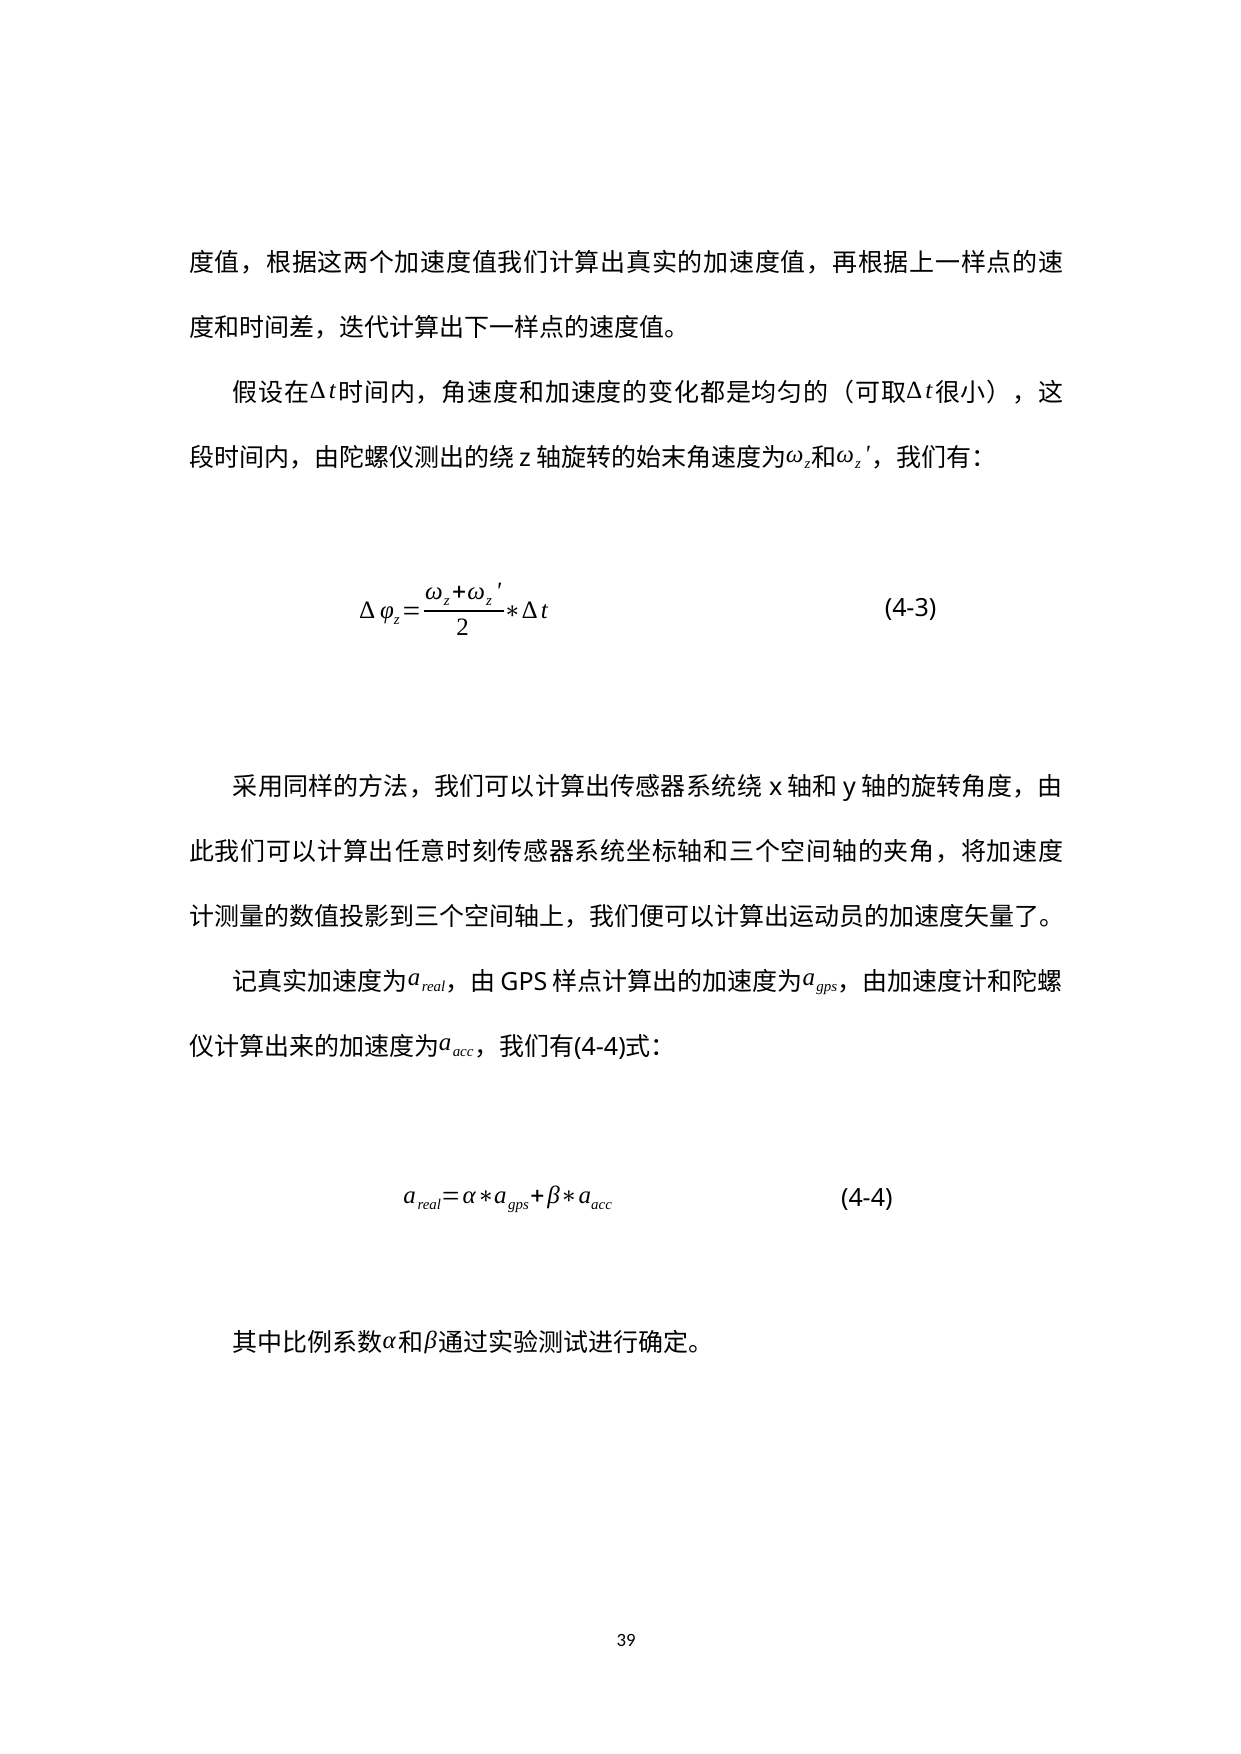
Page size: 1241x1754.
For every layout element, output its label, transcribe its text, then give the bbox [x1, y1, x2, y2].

text (4-3) [189, 576, 1063, 641]
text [189, 228, 1063, 358]
text 采用同样的方法，我们可以计算出传感器系统绕x轴和y轴的旋转角度，由此我们可以计算出任意时刻传感器系统坐标轴和三个空间轴的夹角，将加速度计测量的数值投影到三个空间轴上，我们便可以计算出运动员的加速度矢量了。 [189, 752, 1063, 947]
text 假设在时间内，角速度和加速度的变化都是均匀的（可取很小），这段时间内，由陀螺仪测出的绕z轴旋转的始末角速度为和，我们有： [189, 358, 1063, 488]
text 其中比例系数和通过实验测试进行确定。 [189, 1308, 1063, 1373]
text 记真实加速度为，由GPS样点计算出的加速度为，由加速度计和陀螺仪计算出来的加速度为，我们有(4-4)式： [189, 947, 1063, 1077]
text (4-4) [189, 1165, 1063, 1230]
